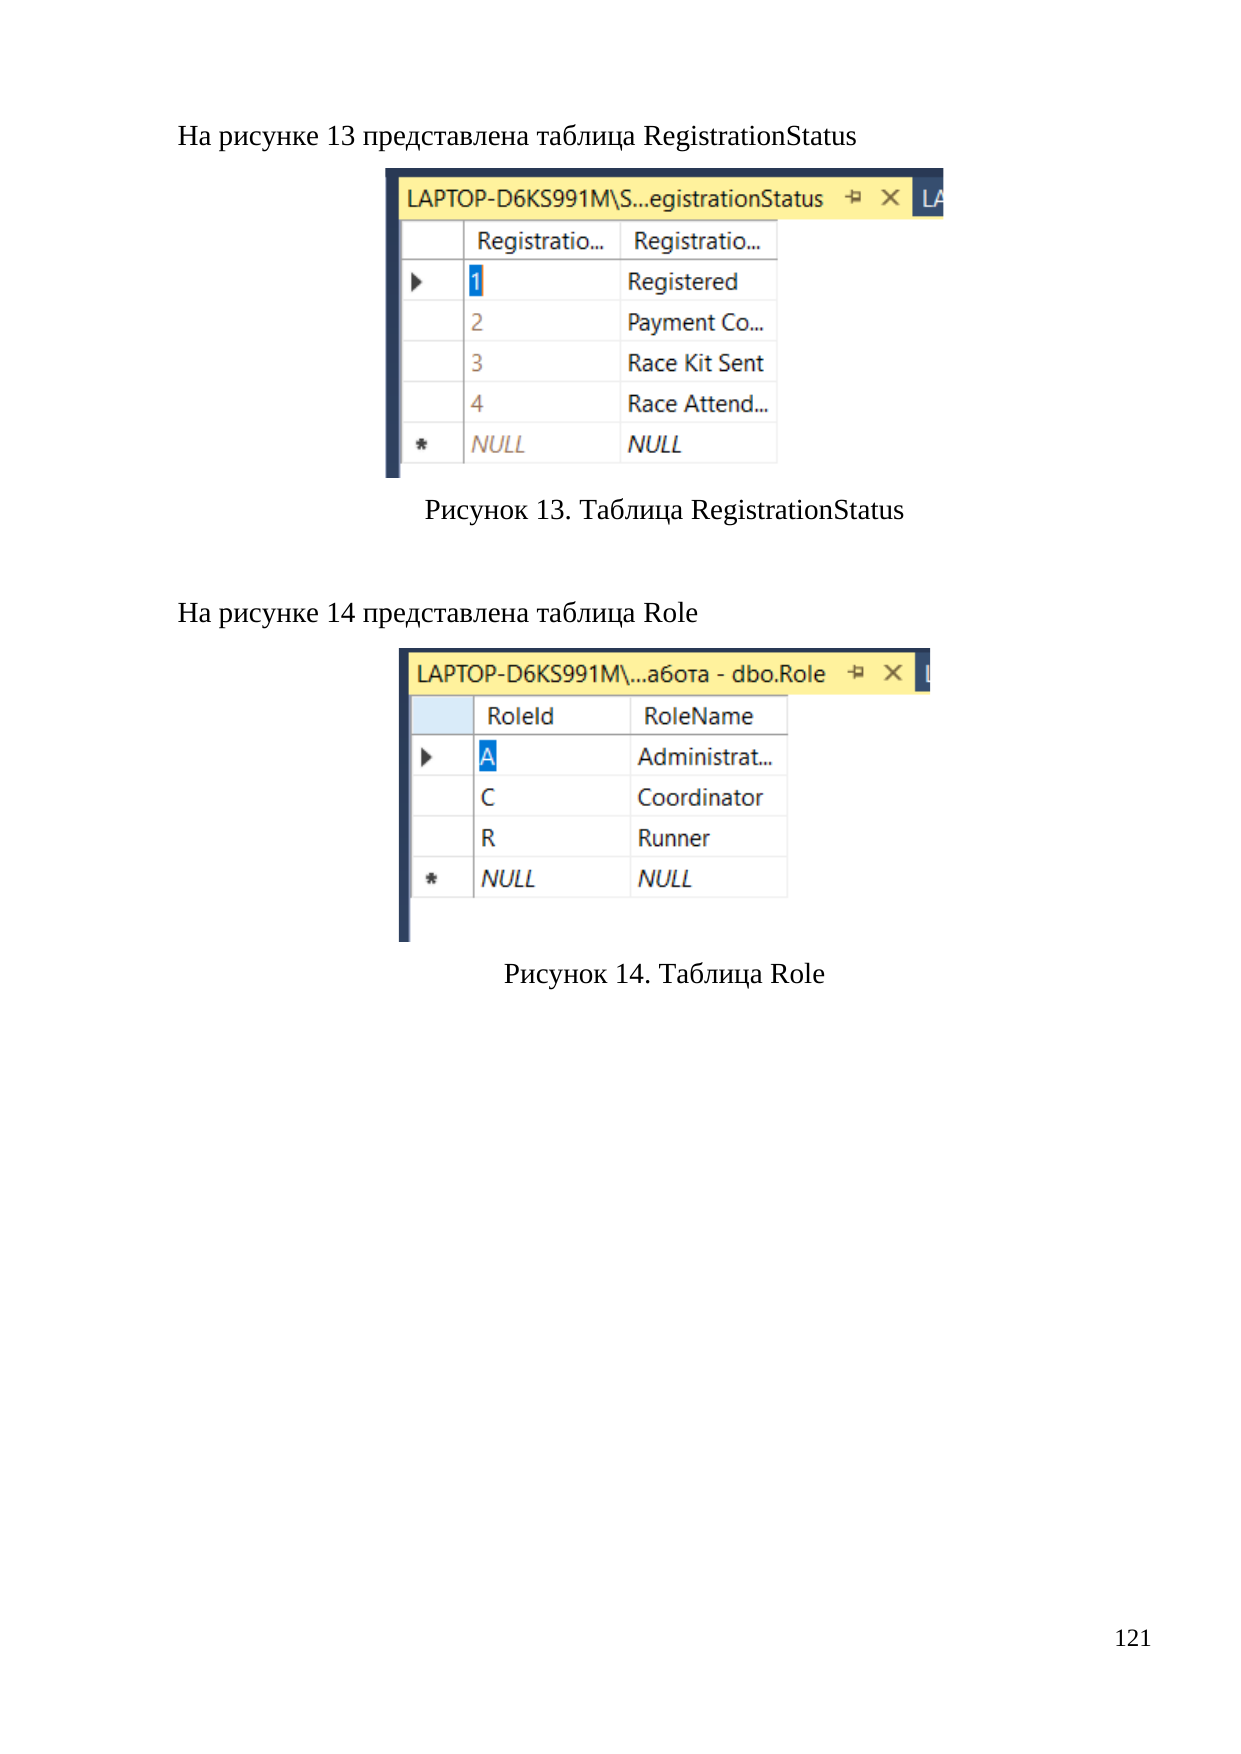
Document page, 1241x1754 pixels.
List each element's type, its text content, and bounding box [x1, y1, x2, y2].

text Рисунок 14. Таблица Role [177, 956, 1152, 990]
text На рисунке 14 представлена таблица Role [177, 595, 1152, 629]
picture [385, 168, 944, 478]
text Рисунок 13. Таблица RegistrationStatus [177, 492, 1152, 526]
picture [398, 648, 930, 942]
text На рисунке 13 представлена таблица RegistrationStatus [177, 118, 1152, 152]
